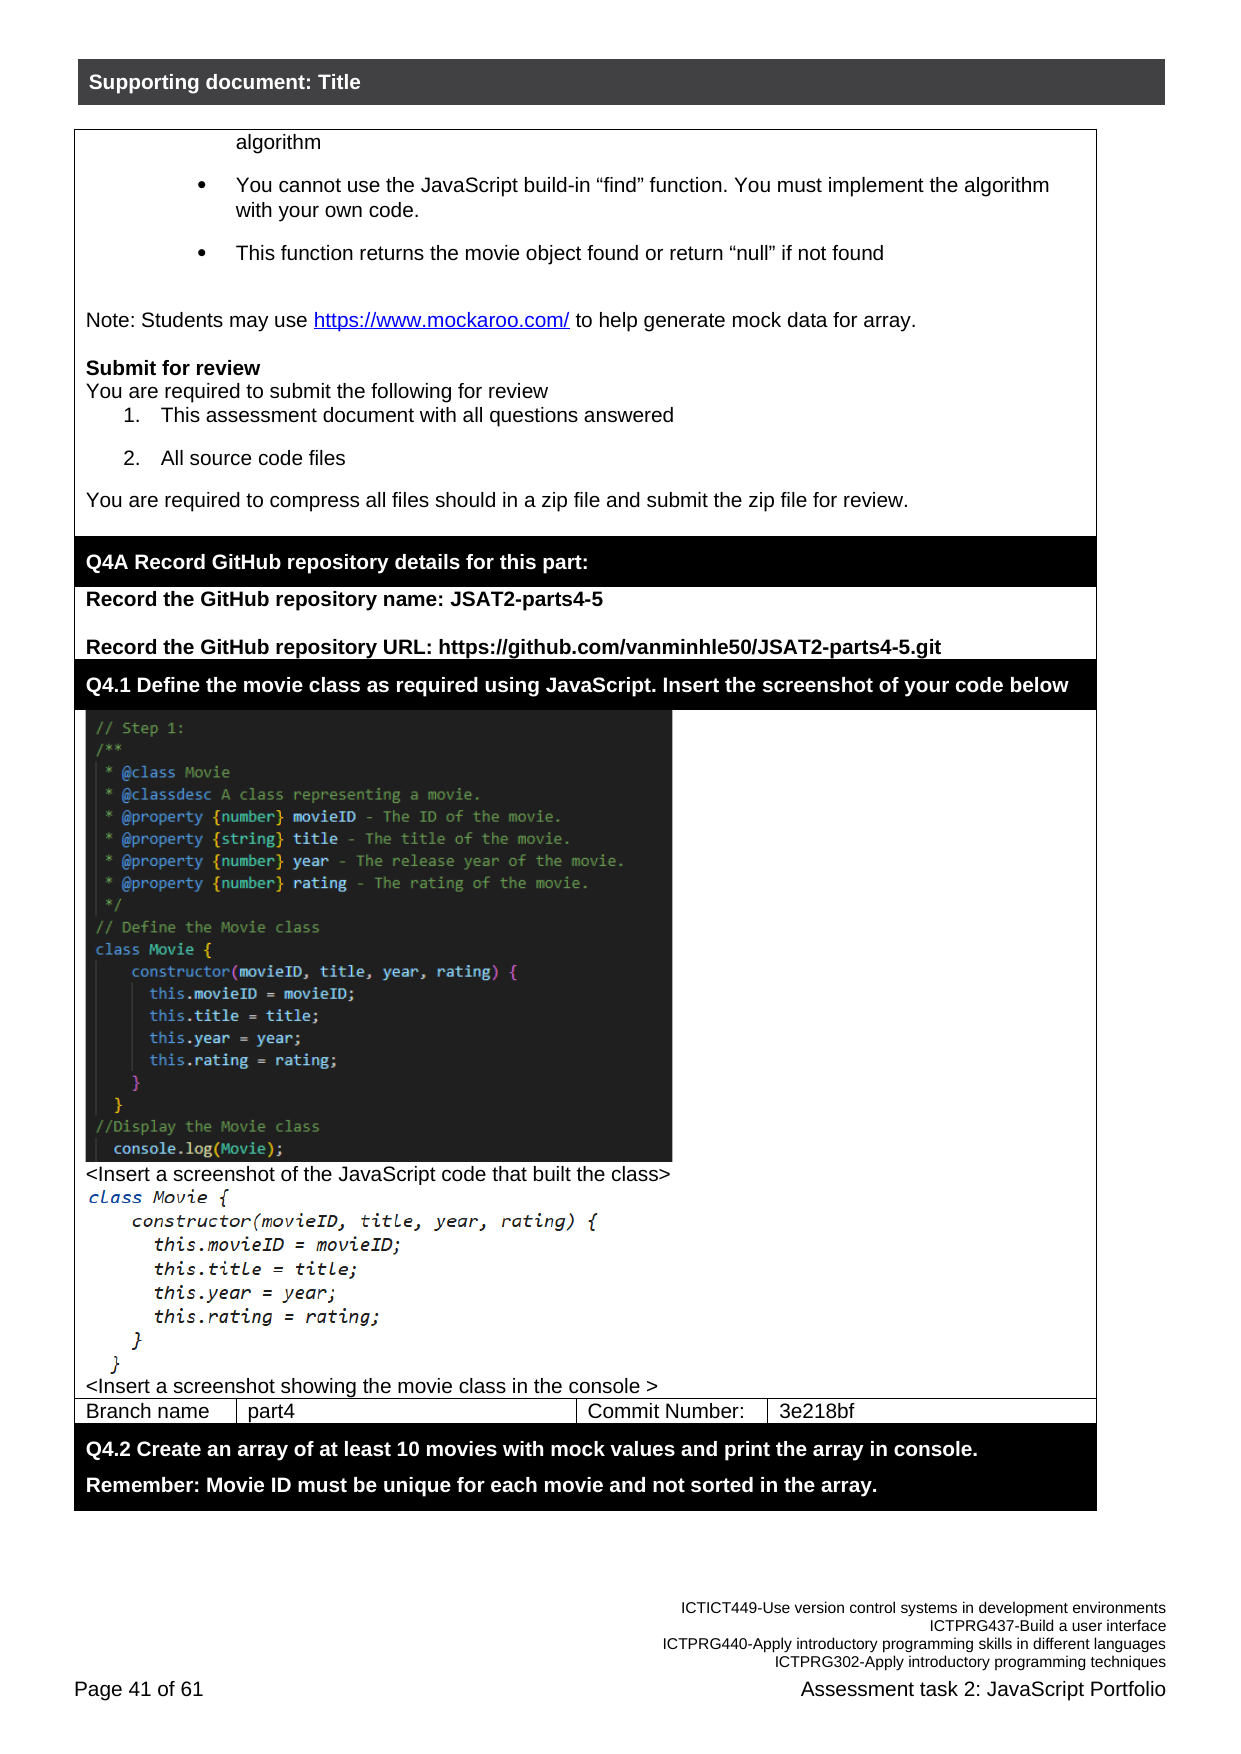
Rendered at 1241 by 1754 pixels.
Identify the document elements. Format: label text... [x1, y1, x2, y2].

picture [85, 1185, 598, 1375]
table_cell Q4.2 Create an array of at least 10 movies with mock values and print the array in console. Remember: Movie ID must be unique for each movie and not sorted in the array. [75, 1424, 1096, 1510]
table_cell 3e218bf [768, 1399, 1096, 1423]
table_cell Commit Number: [577, 1399, 767, 1423]
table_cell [75, 130, 1096, 536]
table_cell part4 [237, 1399, 576, 1423]
table_cell <Insert a screenshot of the JavaScript code that built the class> <Insert a screenshot showing the movie class in the console > [75, 710, 1096, 1398]
table_cell Branch name [75, 1399, 236, 1423]
table_cell Q4.1 Define the movie class as required using JavaScript. Insert the screenshot of your code below [75, 660, 1096, 709]
table_cell Q4A Record GitHub repository details for this part: [75, 537, 1096, 586]
picture [85, 710, 673, 1162]
table_cell Record the GitHub repository name: JSAT2-parts4-5 Record the GitHub repository URL: https://github.com/vanminhle50/JSAT2-parts4-5.git [75, 587, 1096, 659]
